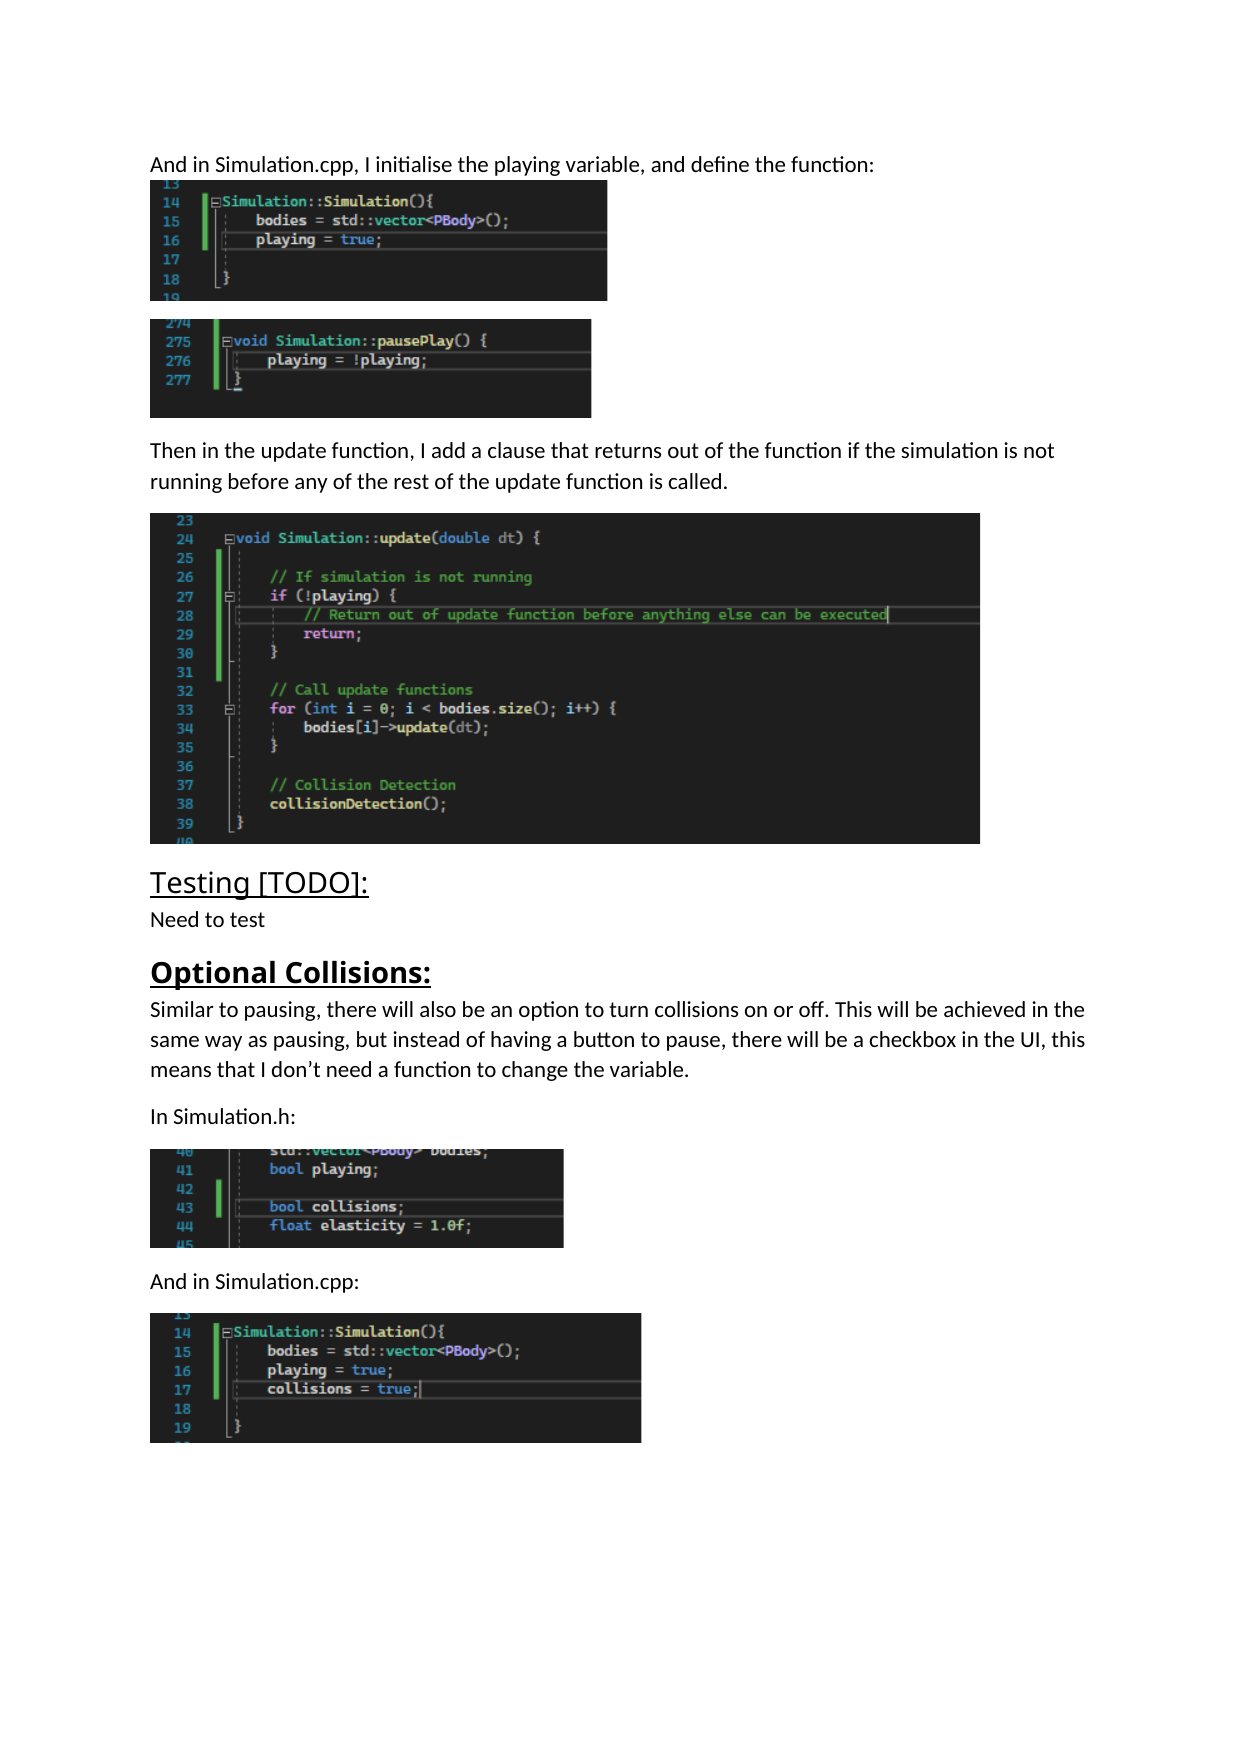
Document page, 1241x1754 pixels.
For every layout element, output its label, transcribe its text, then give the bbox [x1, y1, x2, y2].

picture [150, 1313, 642, 1443]
picture [150, 513, 980, 844]
text In Simulation.h: [150, 1102, 1090, 1130]
text And in Simulation.cpp: [150, 1267, 1090, 1295]
picture [150, 180, 608, 301]
picture [150, 1149, 564, 1248]
picture [150, 319, 592, 418]
text Need to test [150, 905, 1090, 933]
text Then in the update function, I add a clause that returns out of the function if the simulation is not running before any of the rest of the update function is called. [150, 437, 1090, 495]
text Similar to pausing, there will also be an option to turn collisions on or off. This will be achieved in the same way as pausing, but instead of having a button to pause, there will be a checkbox in the UI, this means that I don’t need a function to change the variable. [150, 995, 1090, 1083]
subtitle Testing [TODO]: [150, 863, 1090, 902]
subtitle Optional Collisions: [150, 952, 1090, 992]
